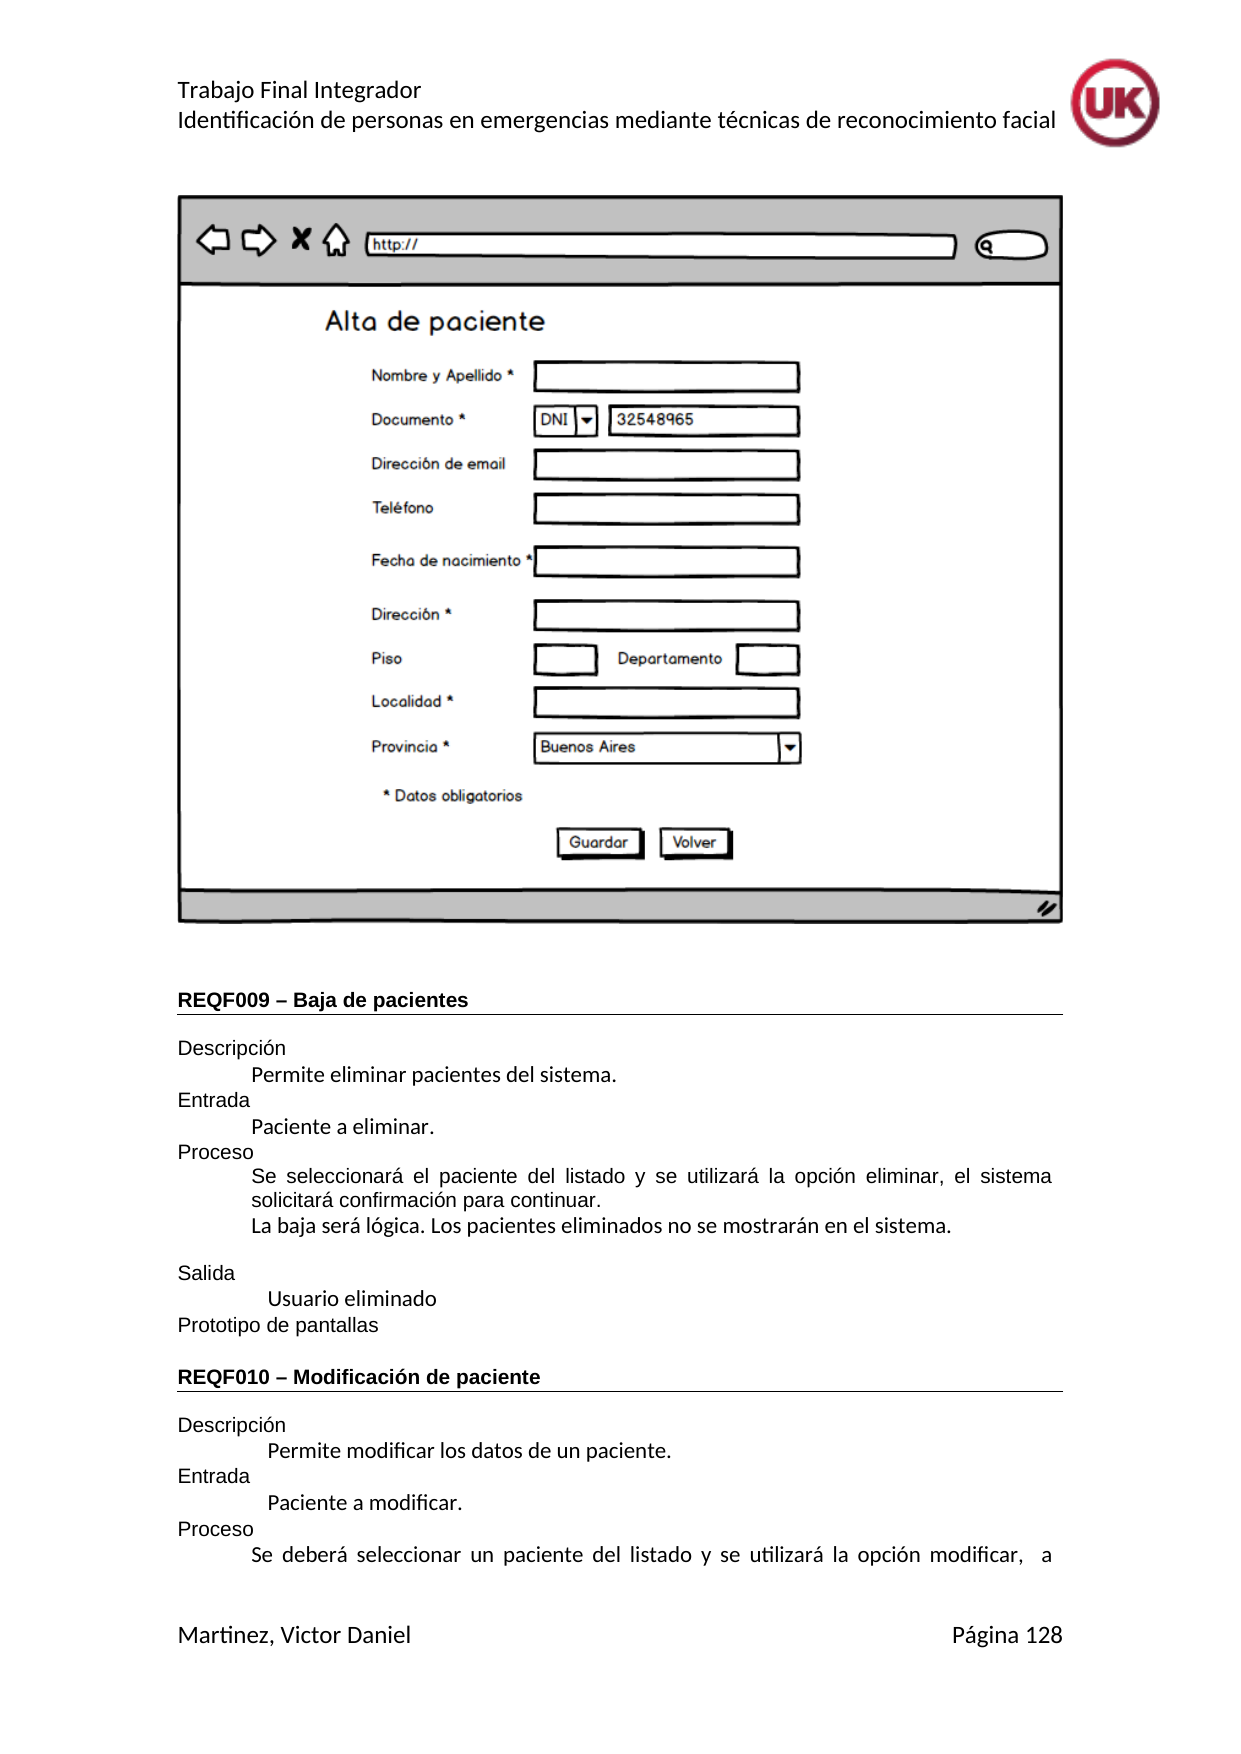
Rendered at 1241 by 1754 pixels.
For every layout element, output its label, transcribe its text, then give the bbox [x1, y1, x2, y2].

text Descripción [177, 1412, 1063, 1436]
text Salida [177, 1261, 1063, 1284]
text Usuario eliminado [248, 1284, 1063, 1312]
text Proceso Se seleccionará el paciente del listado y se utilizará la opción eliminar, el sistema solicitará confirmación para continuar. [177, 1140, 1063, 1212]
text Entrada [177, 1088, 1063, 1112]
text REQF009 – Baja de pacientes [177, 988, 1063, 1014]
text Permite eliminar pacientes del sistema. [177, 1060, 1063, 1088]
text Prototipo de pantallas [177, 1312, 1063, 1336]
text Paciente a eliminar. [177, 1112, 1063, 1140]
picture [177, 195, 1063, 924]
text Entrada [177, 1464, 1063, 1488]
text Descripción [177, 1036, 1063, 1060]
text REQF010 – Modificación de paciente [177, 1364, 1063, 1391]
text La baja será lógica. Los pacientes eliminados no se mostrarán en el sistema. [177, 1212, 1063, 1240]
picture [1057, 48, 1177, 155]
text Paciente a modificar. [248, 1488, 1063, 1516]
text Permite modificar los datos de un paciente. [248, 1436, 1063, 1464]
